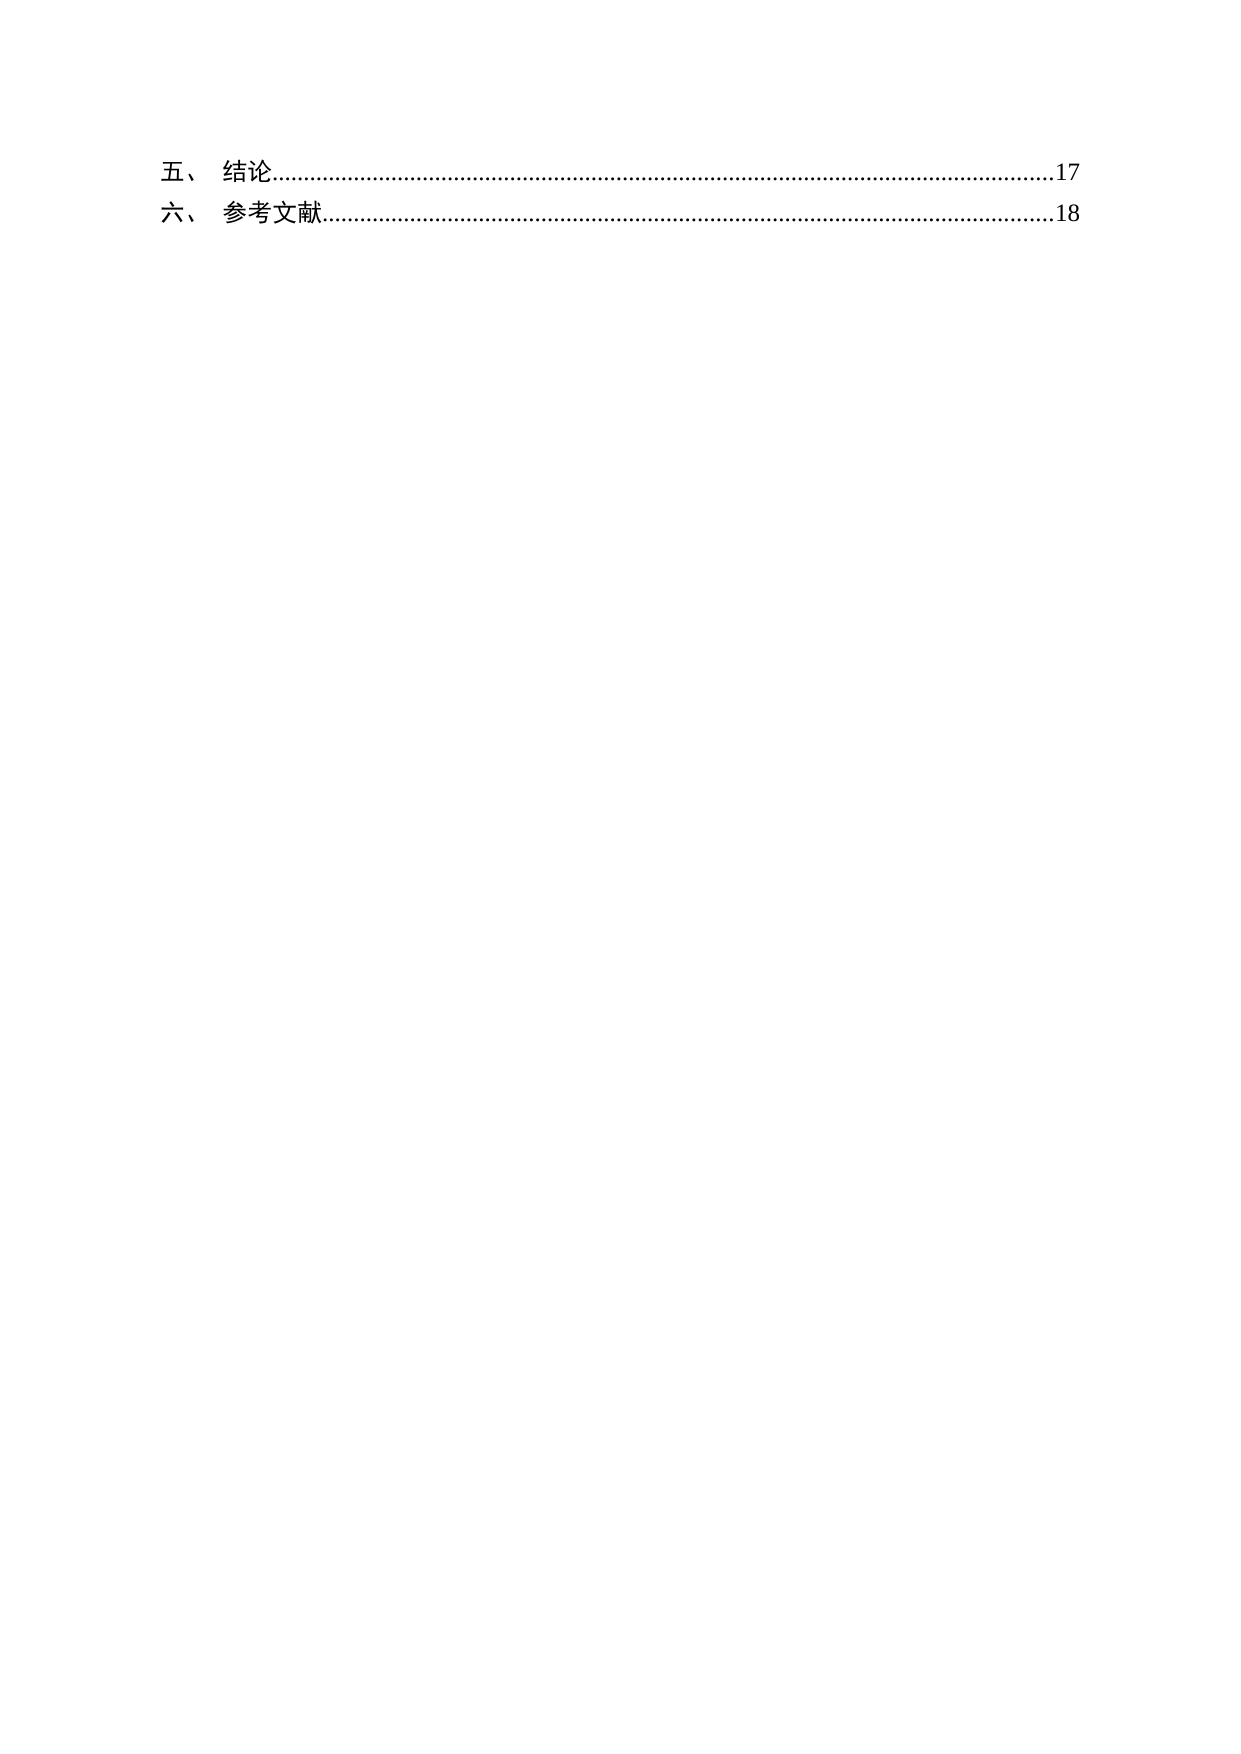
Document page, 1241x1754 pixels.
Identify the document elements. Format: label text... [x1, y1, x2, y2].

text 六、 参考文献 18 [159, 188, 1081, 230]
text 五、 结论 17 [159, 147, 1081, 188]
